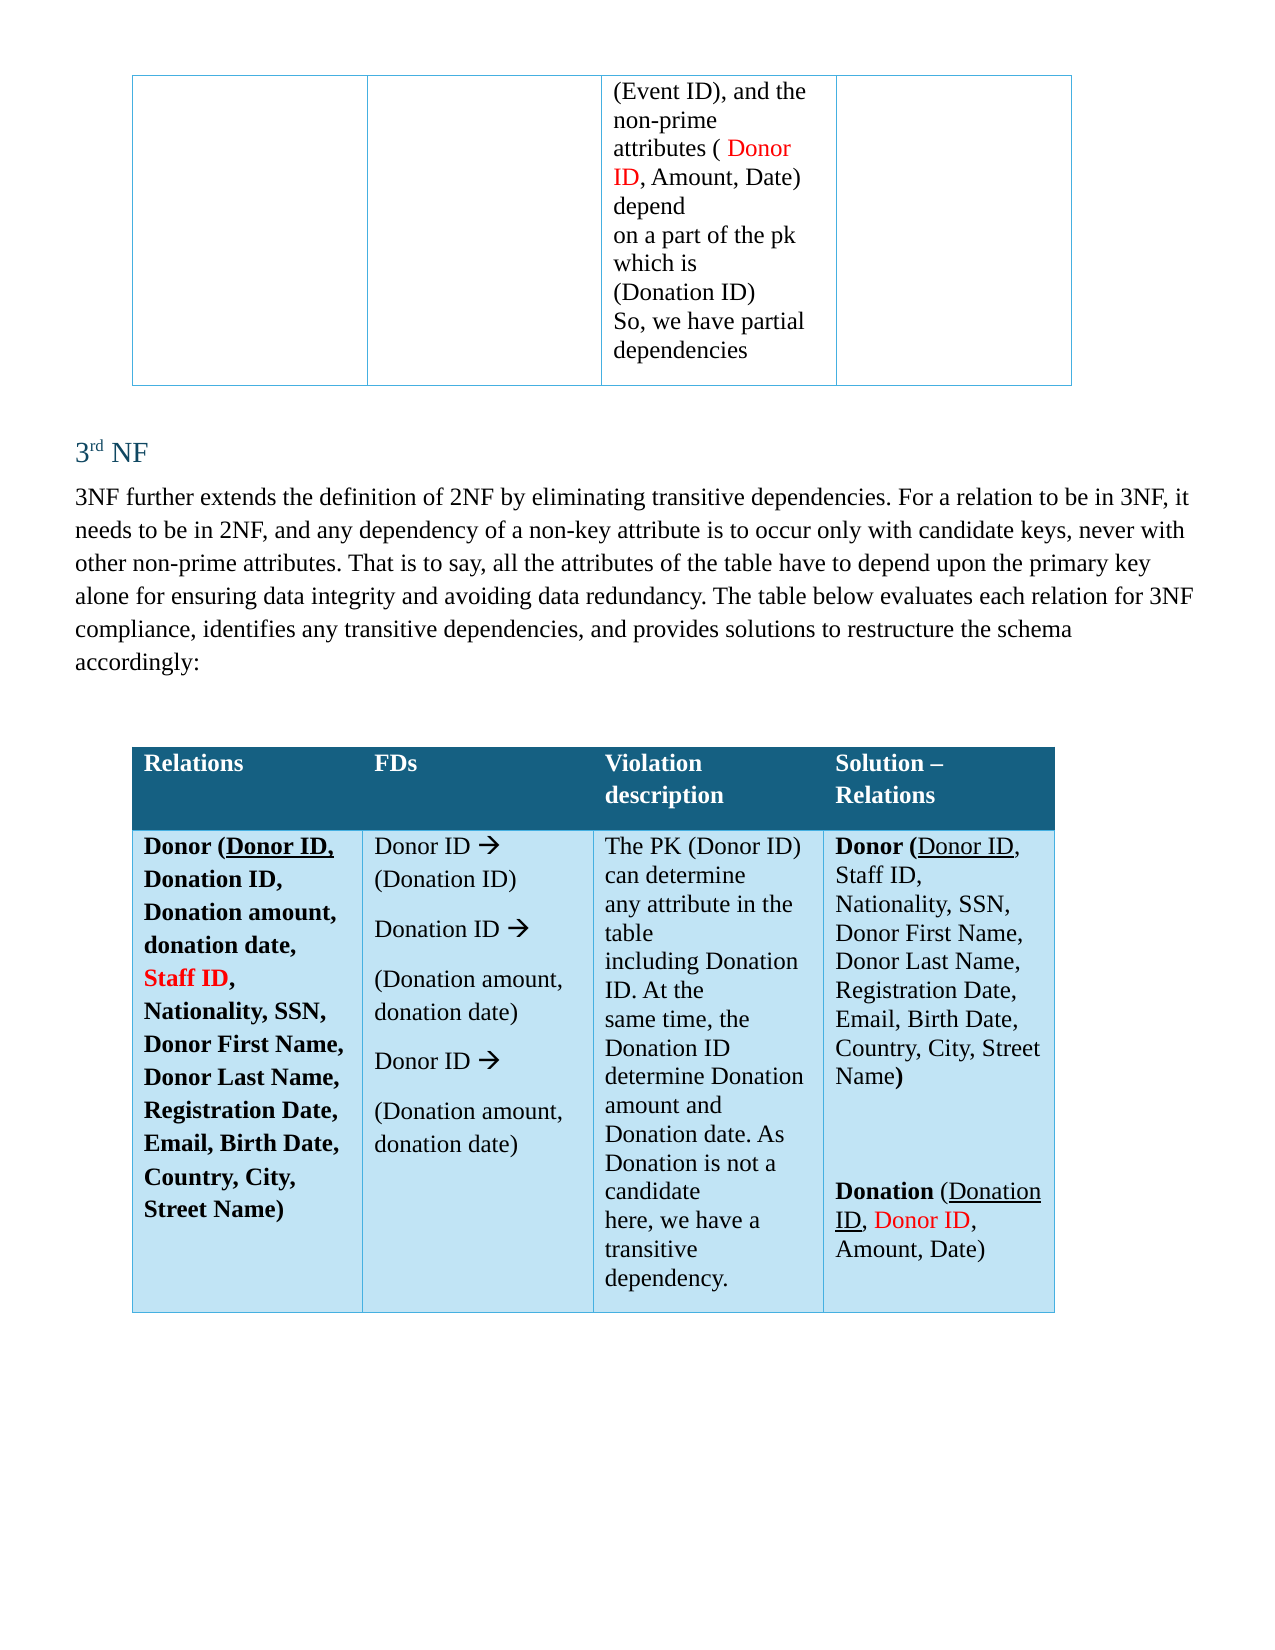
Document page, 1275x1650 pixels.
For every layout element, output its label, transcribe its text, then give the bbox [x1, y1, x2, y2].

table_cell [837, 76, 1071, 384]
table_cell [133, 76, 367, 384]
table_cell Donor ID (Donation ID) Donation ID (Donation amount, donation date) Donor ID (Donation amount, donation date) [363, 831, 593, 1312]
table_cell The PK (Donor ID) can determine any attribute in the table including Donation ID. At the same time, the Donation ID determine Donation amount and Donation date. As Donation is not a candidate here, we have a transitive dependency. [594, 831, 823, 1312]
table_header Relations [133, 748, 362, 830]
subtitle 3rd NF [75, 435, 1200, 469]
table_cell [602, 76, 836, 384]
text 3NF further extends the definition of 2NF by eliminating transitive dependencies. For a relation to be in 3NF, it needs to be in 2NF, and any dependency of a non-key attribute is to occur only with candidate keys, never with other non-prime attributes. That is to say, all the attributes of the table have to depend upon the primary key alone for ensuring data integrity and avoiding data redundancy. The table below evaluates each relation for 3NF compliance, identifies any transitive dependencies, and provides solutions to restructure the schema accordingly: [75, 482, 1200, 676]
table_cell Donor (Donor ID, Donation ID, Donation amount, donation date, Staff ID, Nationality, SSN, Donor First Name, Donor Last Name, Registration Date, Email, Birth Date, Country, City, Street Name) [133, 831, 362, 1312]
table_header FDs [363, 748, 593, 830]
table_cell Donor (Donor ID, Staff ID, Nationality, SSN, Donor First Name, Donor Last Name, Registration Date, Email, Birth Date, Country, City, Street Name) Donation (Donation ID, Donor ID, Amount, Date) [824, 831, 1054, 1312]
table_header Solution – Relations [824, 748, 1054, 830]
table_header Violation description [594, 748, 823, 830]
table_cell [368, 76, 601, 384]
